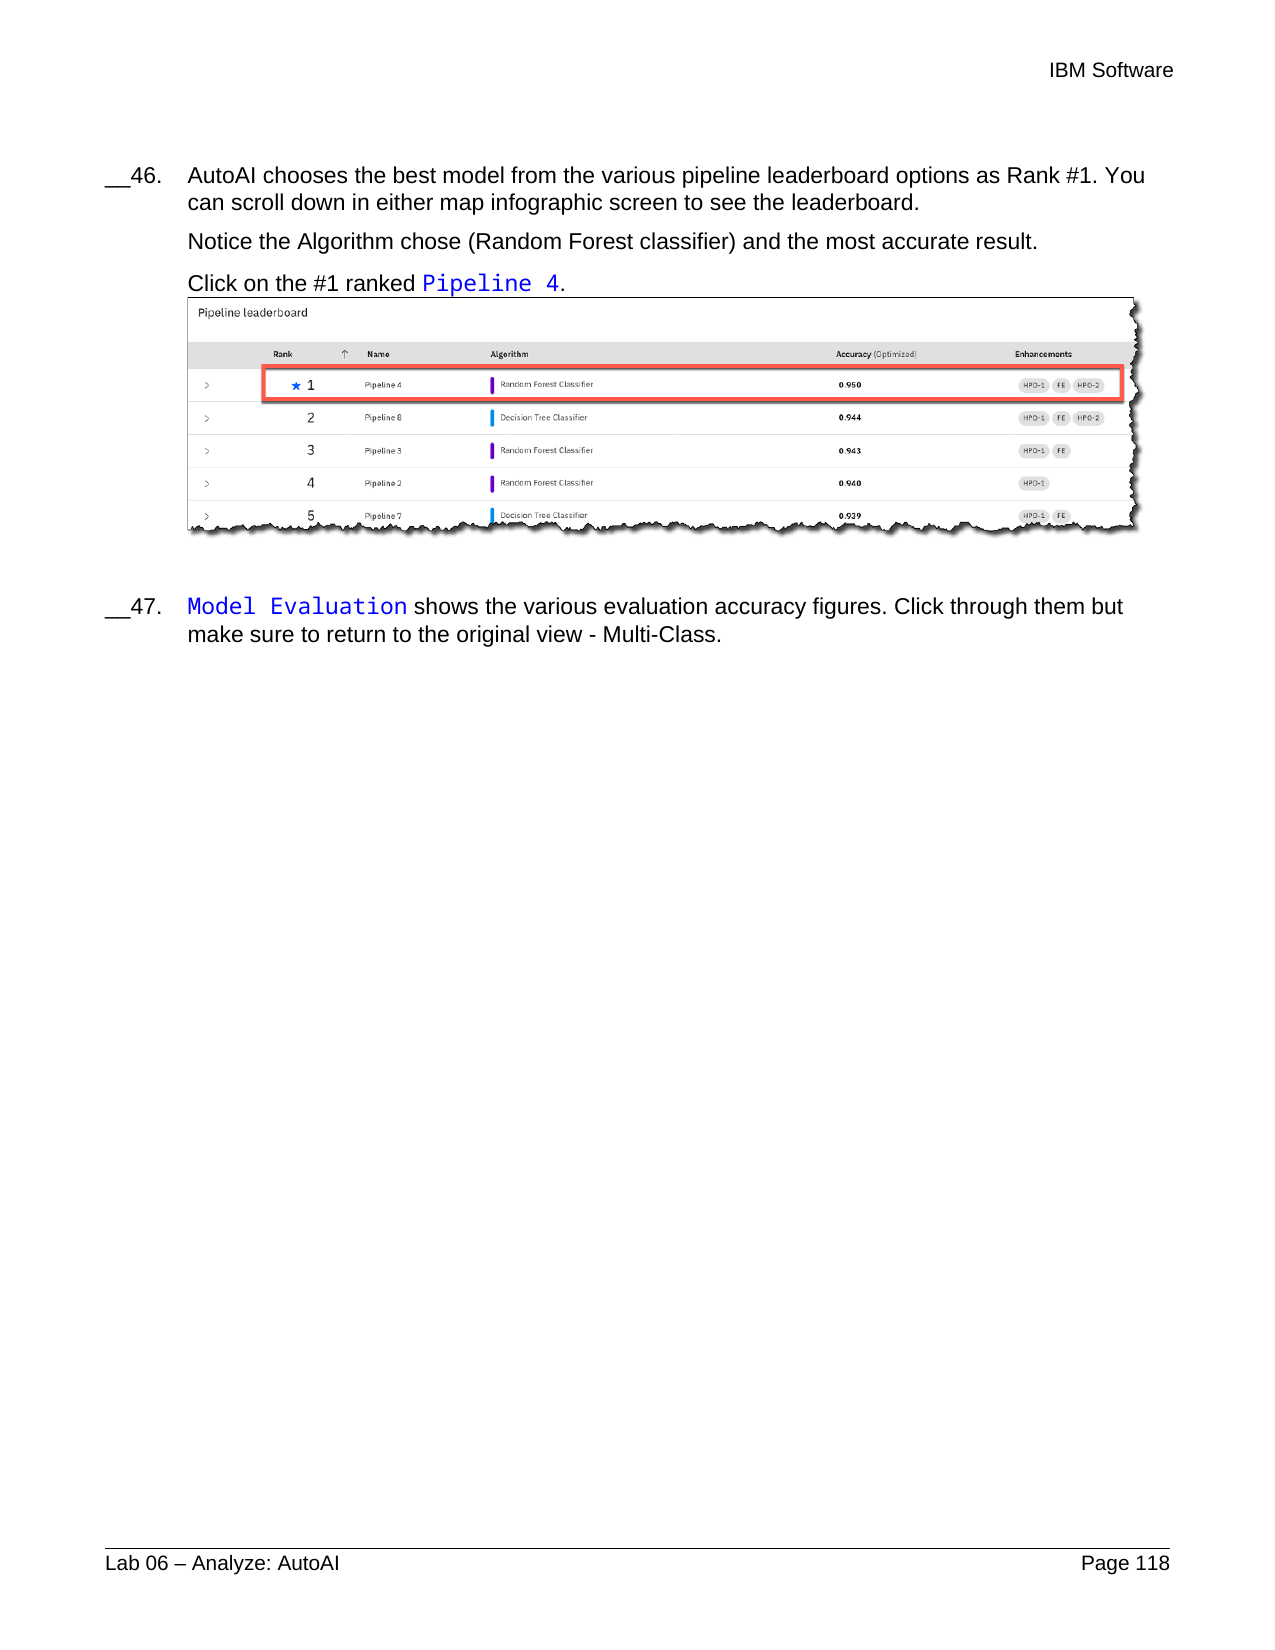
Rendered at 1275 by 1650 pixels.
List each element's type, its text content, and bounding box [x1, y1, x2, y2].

picture [187, 297, 1147, 539]
list Model Evaluation shows the various evaluation accuracy figures. Click through them but make sure to return to the original view - Multi-Class. [105, 590, 1170, 647]
list Notice the Algorithm chose (Random Forest classifier) and the most accurate result. [187, 228, 1170, 254]
list AutoAI chooses the best model from the various pipeline leaderboard options as Rank #1. You can scroll down in either map infographic screen to see the leaderboard. [105, 162, 1170, 215]
